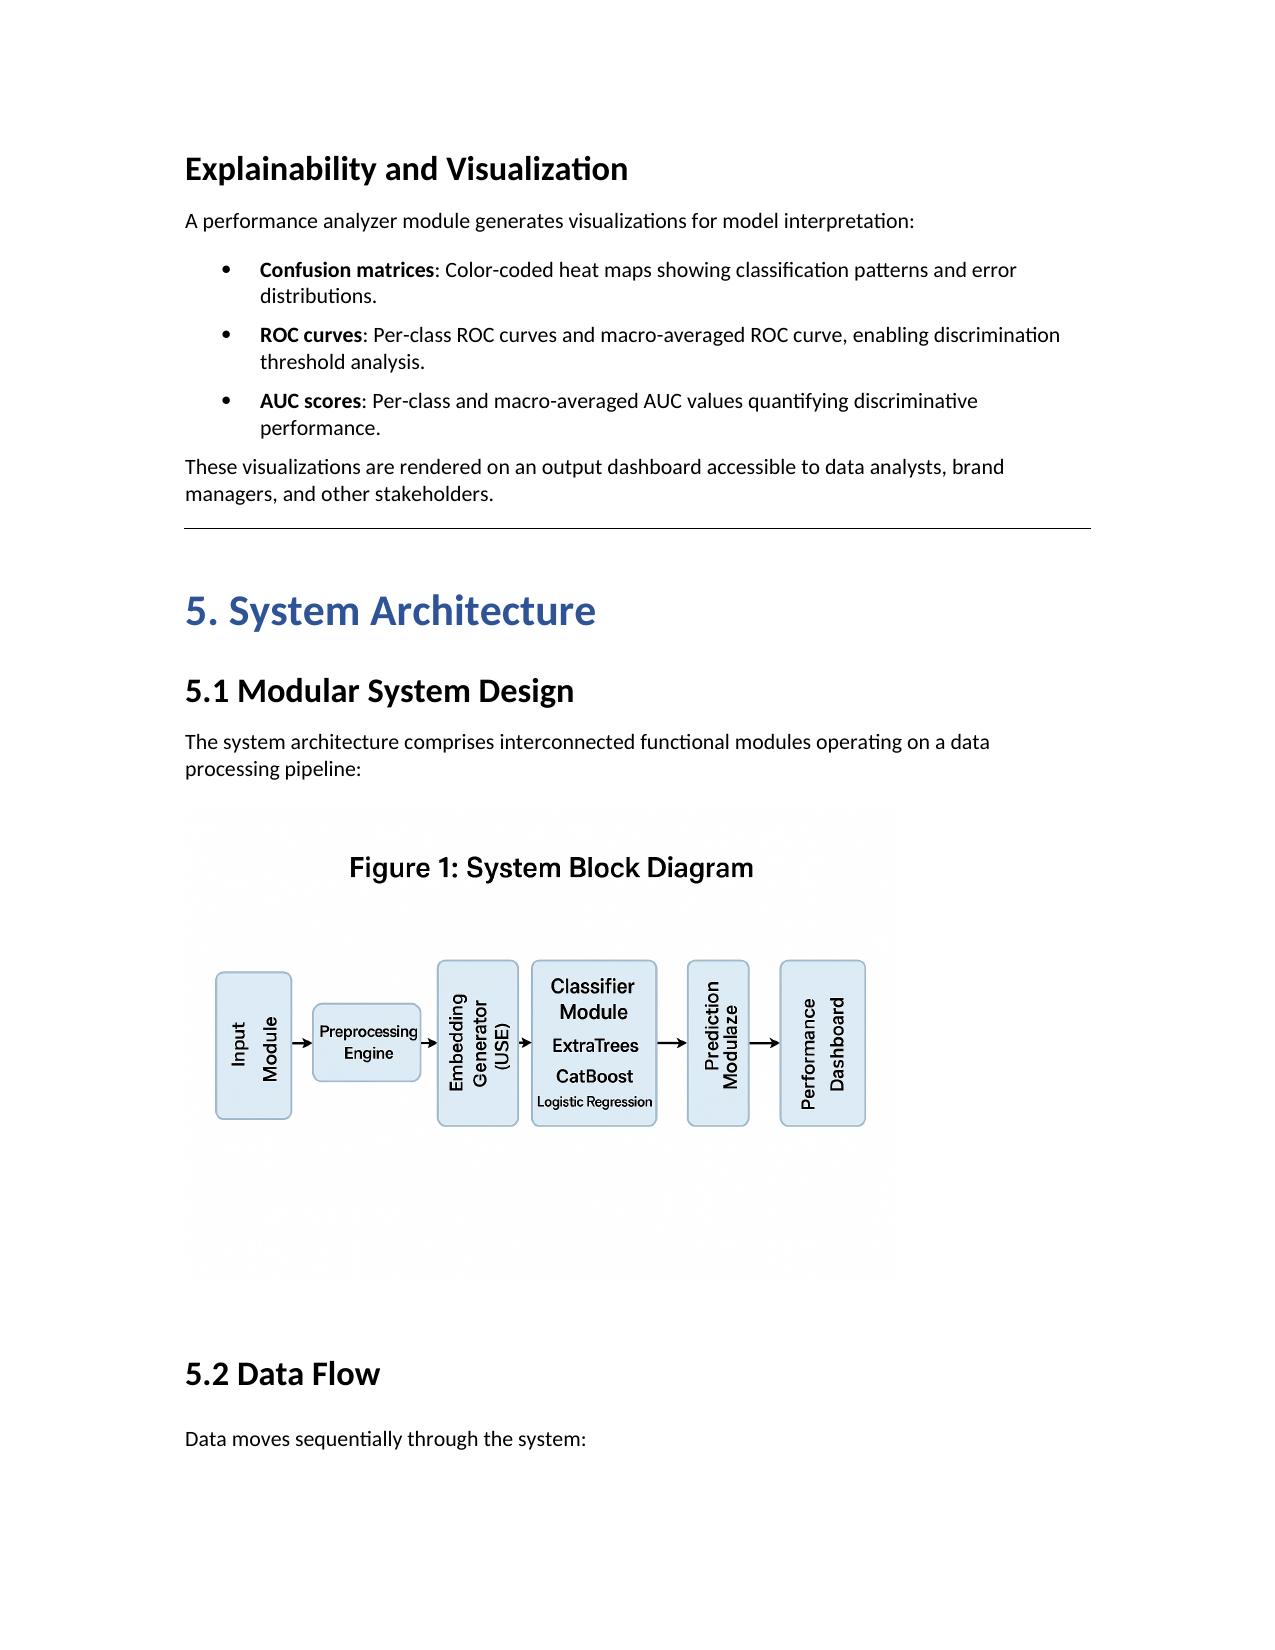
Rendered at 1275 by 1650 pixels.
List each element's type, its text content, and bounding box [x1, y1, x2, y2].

picture [184, 803, 898, 1279]
list Confusion matrices: Color-coded heat maps showing classification patterns and error distributions. [222, 256, 1090, 309]
list AUC scores: Per-class and macro-averaged AUC values quantifying discriminative performance. [222, 387, 1090, 441]
text Data moves sequentially through the system: [185, 1425, 1090, 1451]
text Explainability and Visualization [185, 147, 1090, 189]
text 5.2 Data Flow [185, 1352, 1090, 1394]
text 5.1 Modular System Design [185, 669, 1090, 711]
text A performance analyzer module generates visualizations for model interpretation: [185, 207, 1090, 234]
text The system architecture comprises interconnected functional modules operating on a data processing pipeline: [185, 728, 1090, 782]
text These visualizations are rendered on an output dashboard accessible to data analysts, brand managers, and other stakeholders. [185, 453, 1090, 507]
text 5. System Architecture [185, 583, 1090, 637]
list ROC curves: Per-class ROC curves and macro-averaged ROC curve, enabling discrimination threshold analysis. [222, 322, 1090, 375]
